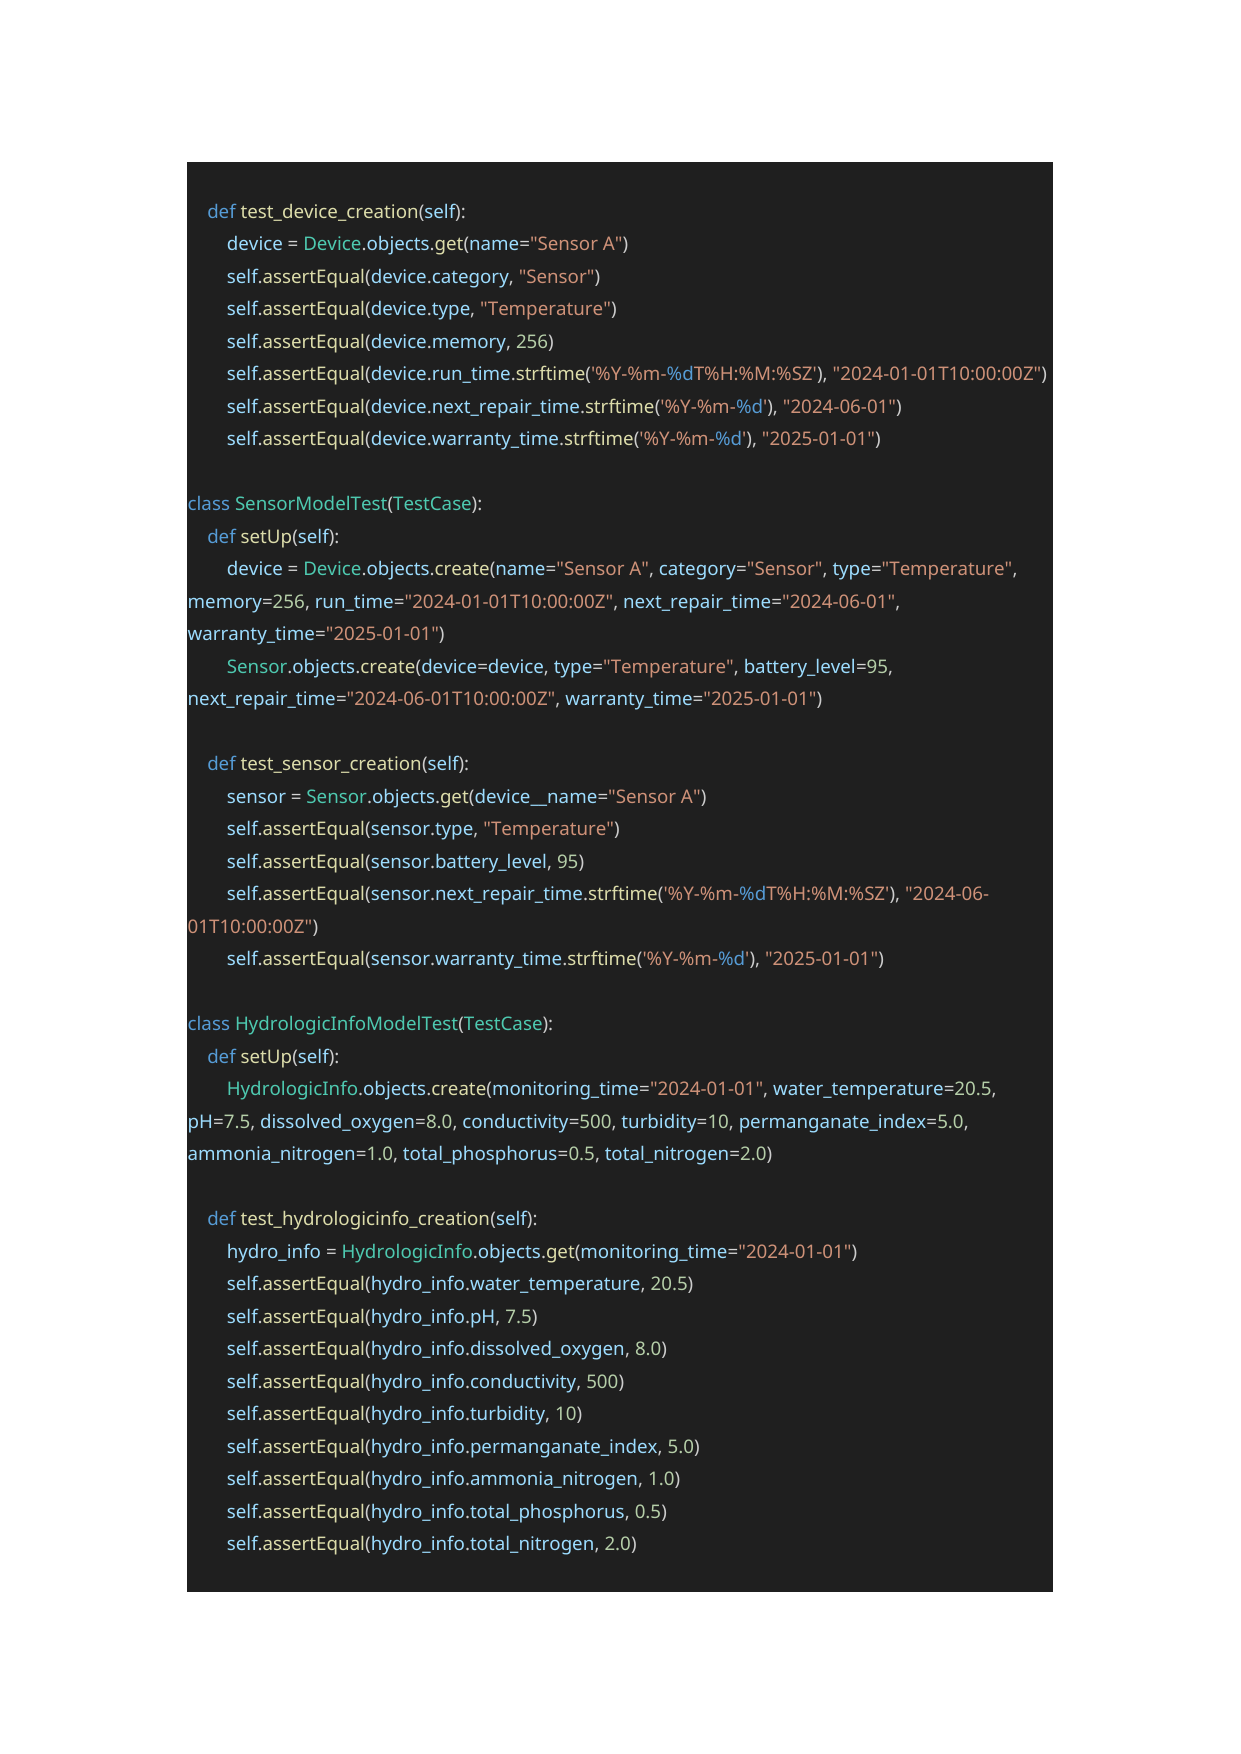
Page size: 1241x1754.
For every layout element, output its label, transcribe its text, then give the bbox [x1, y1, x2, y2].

text self.assertEqual(sensor.next_repair_time.strftime('%Y-%m-%dT%H:%M:%SZ'), "2024-06-01T10:00:00Z") [187, 877, 1053, 942]
text device = Device.objects.create(name="Sensor A", category="Sensor", type="Temperature", memory=256, run_time="2024-01-01T10:00:00Z", next_repair_time="2024-06-01", warranty_time="2025-01-01") [187, 552, 1053, 649]
text self.assertEqual(sensor.warranty_time.strftime('%Y-%m-%d'), "2025-01-01") [187, 942, 1053, 974]
text self.assertEqual(hydro_info.permanganate_index, 5.0) [187, 1429, 1053, 1462]
text def test_hydrologicinfo_creation(self): [187, 1202, 1053, 1234]
text self.assertEqual(device.next_repair_time.strftime('%Y-%m-%d'), "2024-06-01") [187, 389, 1053, 422]
text self.assertEqual(device.memory, 256) [187, 324, 1053, 357]
text HydrologicInfo.objects.create(monitoring_time="2024-01-01", water_temperature=20.5, pH=7.5, dissolved_oxygen=8.0, conductivity=500, turbidity=10, permanganate_index=5.0, ammonia_nitrogen=1.0, total_phosphorus=0.5, total_nitrogen=2.0) [187, 1072, 1053, 1169]
text self.assertEqual(hydro_info.pH, 7.5) [187, 1299, 1053, 1332]
text self.assertEqual(hydro_info.water_temperature, 20.5) [187, 1267, 1053, 1299]
text def test_device_creation(self): [187, 194, 1053, 227]
text self.assertEqual(hydro_info.conductivity, 500) [187, 1364, 1053, 1397]
text self.assertEqual(hydro_info.turbidity, 10) [187, 1397, 1053, 1429]
text class HydrologicInfoModelTest(TestCase): [187, 1007, 1053, 1039]
text class SensorModelTest(TestCase): [187, 487, 1053, 519]
text self.assertEqual(hydro_info.dissolved_oxygen, 8.0) [187, 1332, 1053, 1364]
text def test_sensor_creation(self): [187, 747, 1053, 779]
text self.assertEqual(device.type, "Temperature") [187, 292, 1053, 324]
text hydro_info = HydrologicInfo.objects.get(monitoring_time="2024-01-01") [187, 1234, 1053, 1267]
text self.assertEqual(hydro_info.total_phosphorus, 0.5) [187, 1494, 1053, 1527]
text def setUp(self): [187, 1039, 1053, 1072]
text self.assertEqual(device.run_time.strftime('%Y-%m-%dT%H:%M:%SZ'), "2024-01-01T10:00:00Z") [187, 357, 1053, 389]
text Sensor.objects.create(device=device, type="Temperature", battery_level=95, next_repair_time="2024-06-01T10:00:00Z", warranty_time="2025-01-01") [187, 649, 1053, 714]
text def setUp(self): [187, 519, 1053, 552]
text self.assertEqual(device.category, "Sensor") [187, 259, 1053, 292]
text self.assertEqual(device.warranty_time.strftime('%Y-%m-%d'), "2025-01-01") [187, 422, 1053, 454]
text self.assertEqual(hydro_info.ammonia_nitrogen, 1.0) [187, 1462, 1053, 1494]
text self.assertEqual(sensor.type, "Temperature") [187, 812, 1053, 844]
text device = Device.objects.get(name="Sensor A") [187, 227, 1053, 259]
text self.assertEqual(sensor.battery_level, 95) [187, 844, 1053, 877]
text self.assertEqual(hydro_info.total_nitrogen, 2.0) [187, 1527, 1053, 1559]
text sensor = Sensor.objects.get(device__name="Sensor A") [187, 779, 1053, 812]
